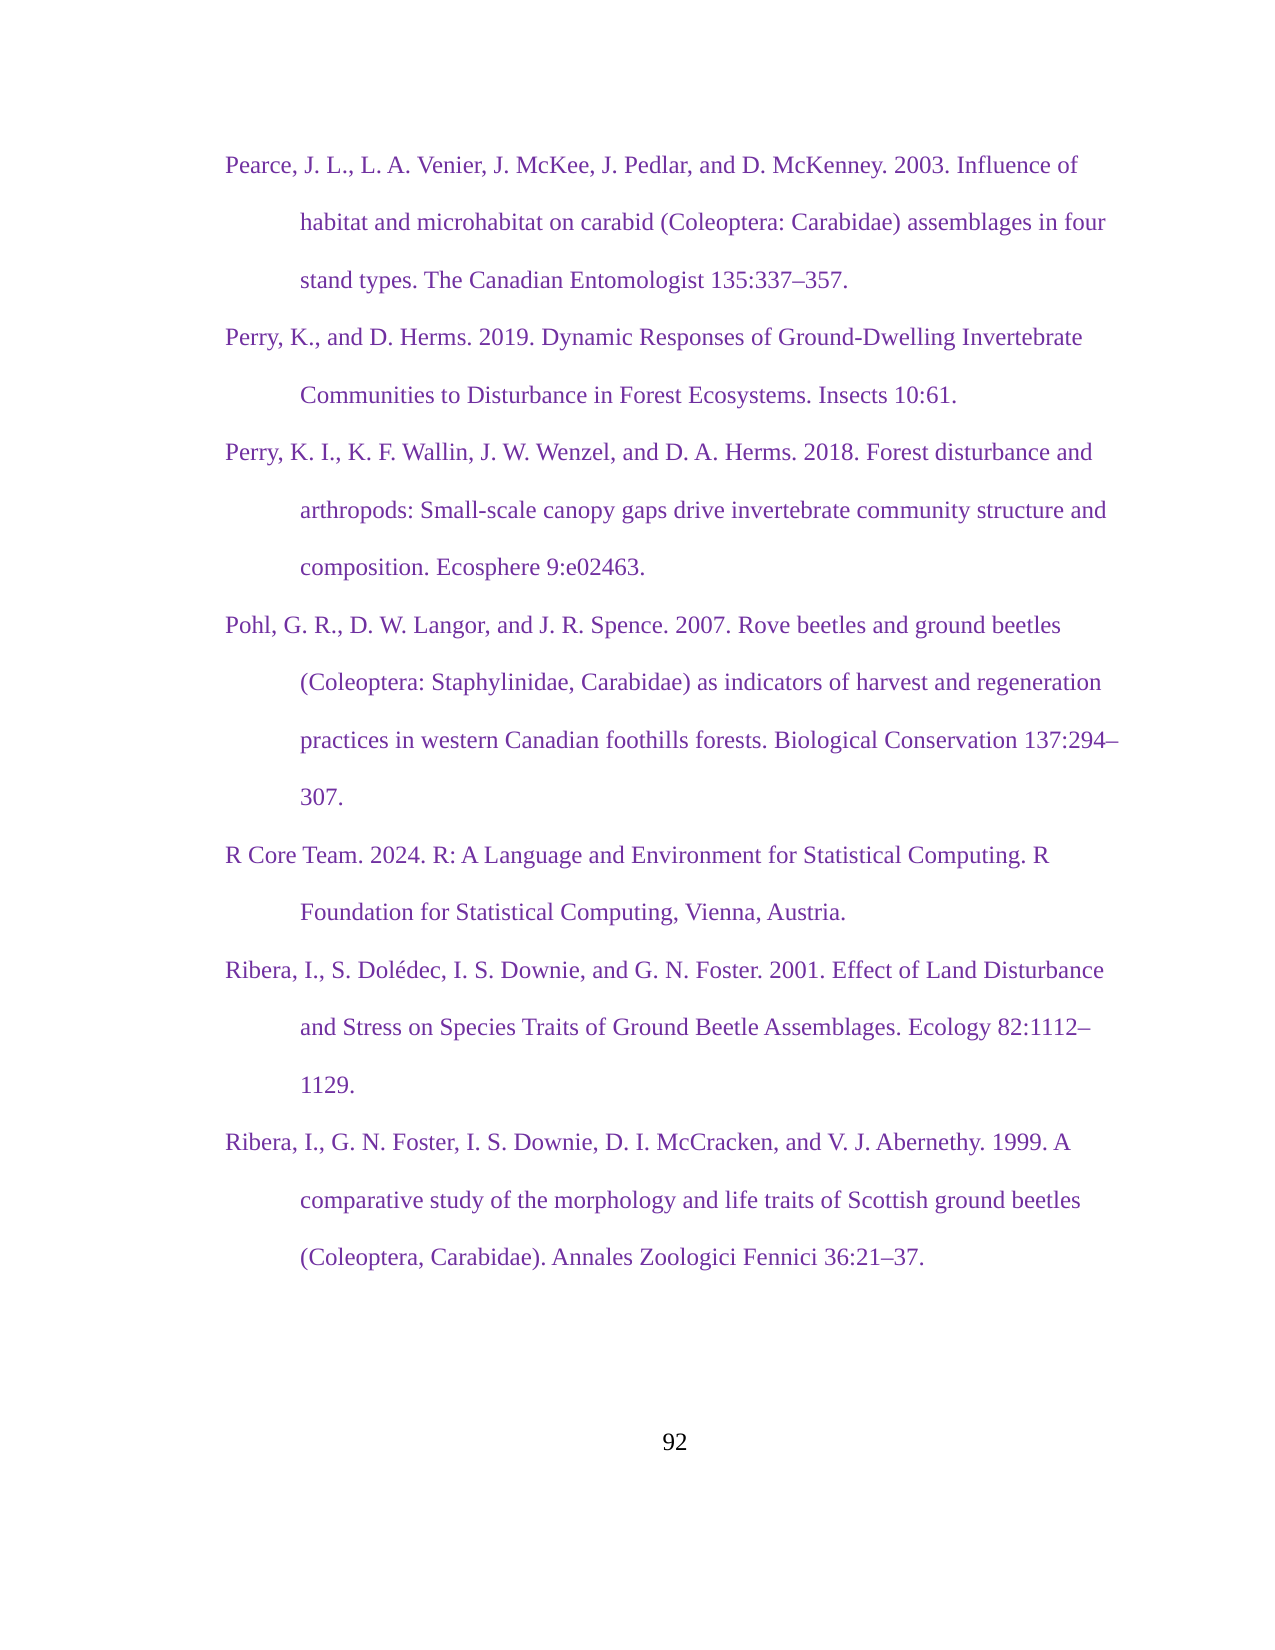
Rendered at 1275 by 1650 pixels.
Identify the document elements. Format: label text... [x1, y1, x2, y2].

text Pohl, G. R., D. W. Langor, and J. R. Spence. 2007. Rove beetles and ground beetles (Coleoptera: Staphylinidae, Carabidae) as indicators of harvest and regeneration practices in western Canadian foothills forests. Biological Conservation 137:294–307. [225, 610, 1125, 811]
text Ribera, I., G. N. Foster, I. S. Downie, D. I. McCracken, and V. J. Abernethy. 1999. A comparative study of the morphology and life traits of Scottish ground beetles (Coleoptera, Carabidae). Annales Zoologici Fennici 36:21–37. [225, 1127, 1125, 1271]
text Perry, K. I., K. F. Wallin, J. W. Wenzel, and D. A. Herms. 2018. Forest disturbance and arthropods: Small‐scale canopy gaps drive invertebrate community structure and composition. Ecosphere 9:e02463. [225, 437, 1125, 581]
text Pearce, J. L., L. A. Venier, J. McKee, J. Pedlar, and D. McKenney. 2003. Influence of habitat and microhabitat on carabid (Coleoptera: Carabidae) assemblages in four stand types. The Canadian Entomologist 135:337–357. [225, 150, 1125, 294]
text R Core Team. 2024. R: A Language and Environment for Statistical Computing. R Foundation for Statistical Computing, Vienna, Austria. [225, 840, 1125, 926]
text Perry, K., and D. Herms. 2019. Dynamic Responses of Ground-Dwelling Invertebrate Communities to Disturbance in Forest Ecosystems. Insects 10:61. [225, 322, 1125, 409]
text Ribera, I., S. Dolédec, I. S. Downie, and G. N. Foster. 2001. Effect of Land Disturbance and Stress on Species Traits of Ground Beetle Assemblages. Ecology 82:1112–1129. [225, 955, 1125, 1099]
